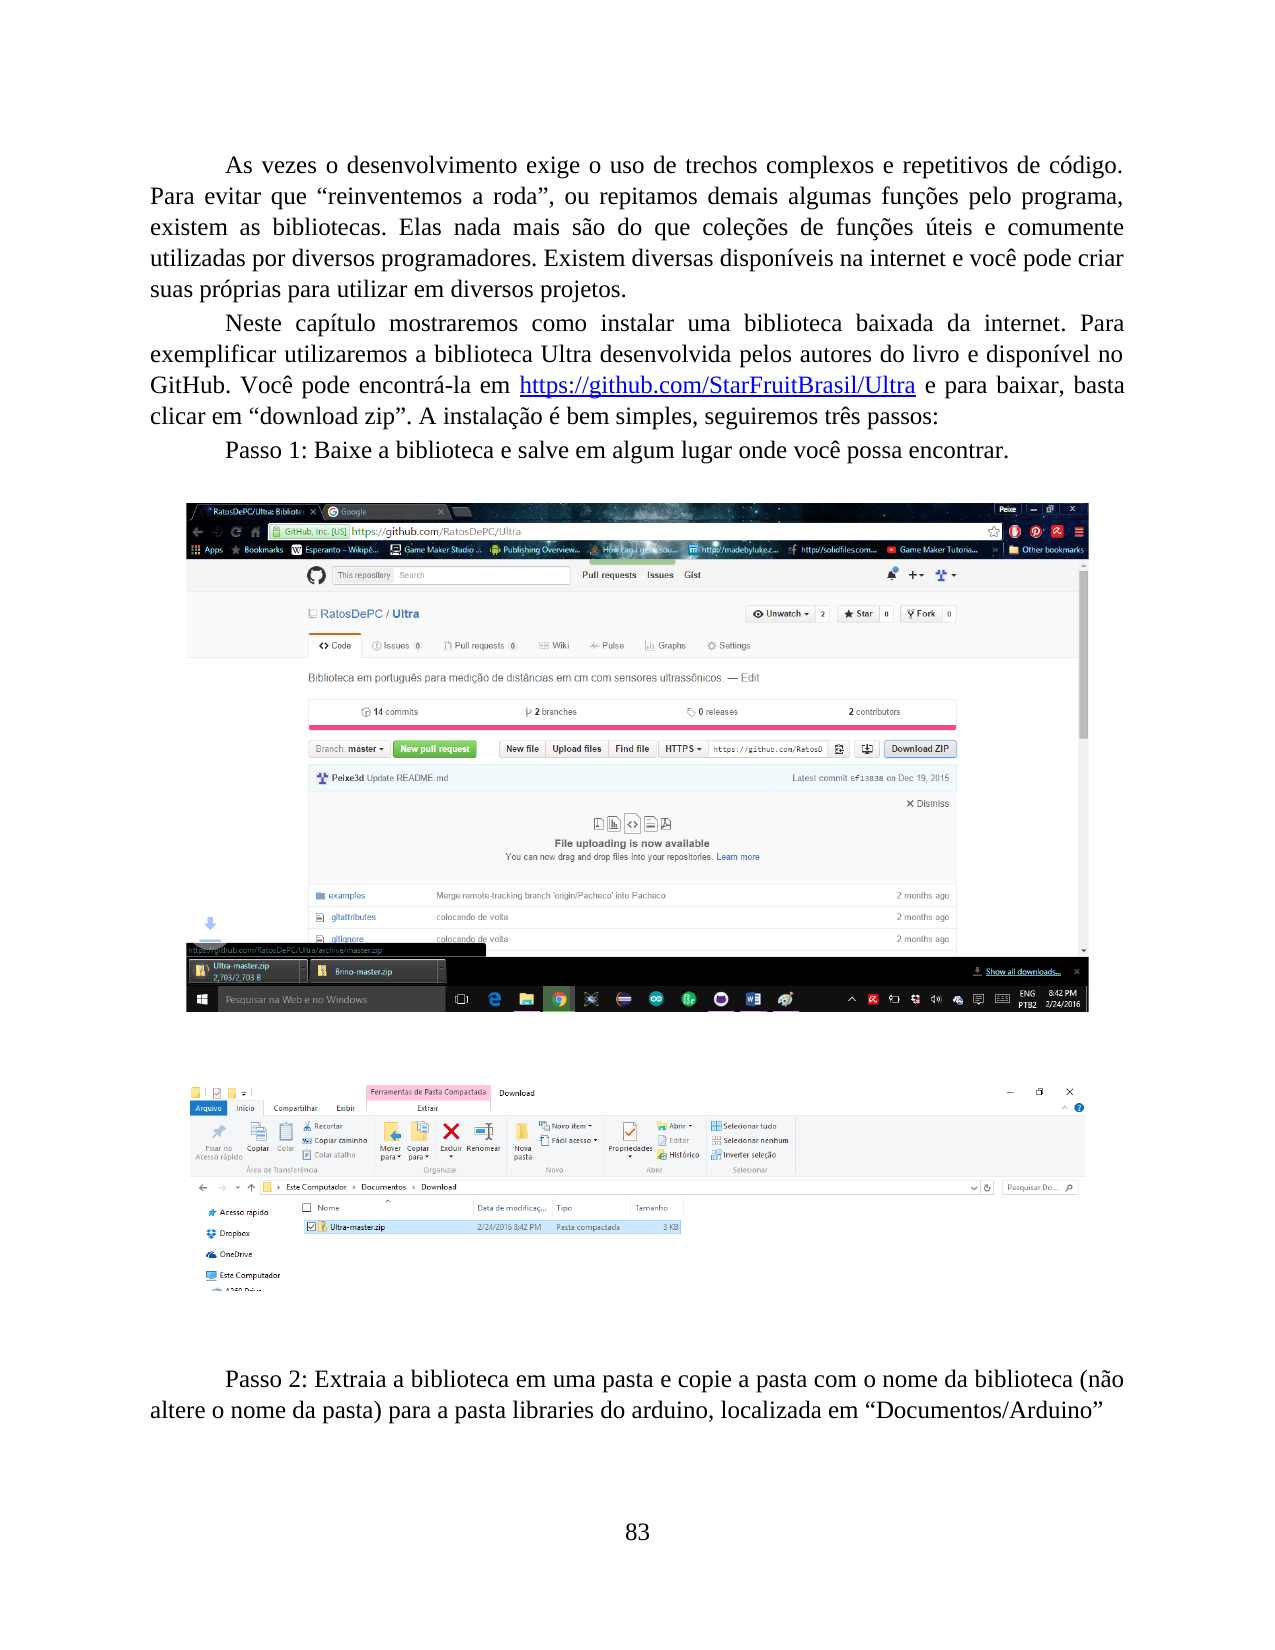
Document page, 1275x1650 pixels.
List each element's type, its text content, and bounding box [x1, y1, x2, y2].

text Passo 1: Baixe a biblioteca e salve em algum lugar onde você possa encontrar. [150, 436, 1125, 464]
text Neste capítulo mostraremos como instalar uma biblioteca baixada da internet. Para exemplificar utilizaremos a biblioteca Ultra desenvolvida pelos autores do livro e disponível no GitHub. Você pode encontrá-la em https://github.com/StarFruitBrasil/Ultra e para baixar, basta clicar em “download zip”. A instalação é bem simples, seguiremos três passos: [150, 308, 1125, 430]
text Passo 2: Extraia a biblioteca em uma pasta e copie a pasta com o nome da biblioteca (não altere o nome da pasta) para a pasta libraries do arduino, localizada em “Documentos/Arduino” [150, 1364, 1125, 1424]
text As vezes o desenvolvimento exige o uso de trechos complexos e repetitivos de código. Para evitar que “reinventemos a roda”, ou repitamos demais algumas funções pelo programa, existem as bibliotecas. Elas nada mais são do que coleções de funções úteis e comumente utilizadas por diversos programadores. Existem diversas disponíveis na internet e você pode criar suas próprias para utilizar em diversos projetos. [150, 150, 1125, 303]
picture [186, 503, 1089, 1012]
picture [190, 1085, 1086, 1291]
